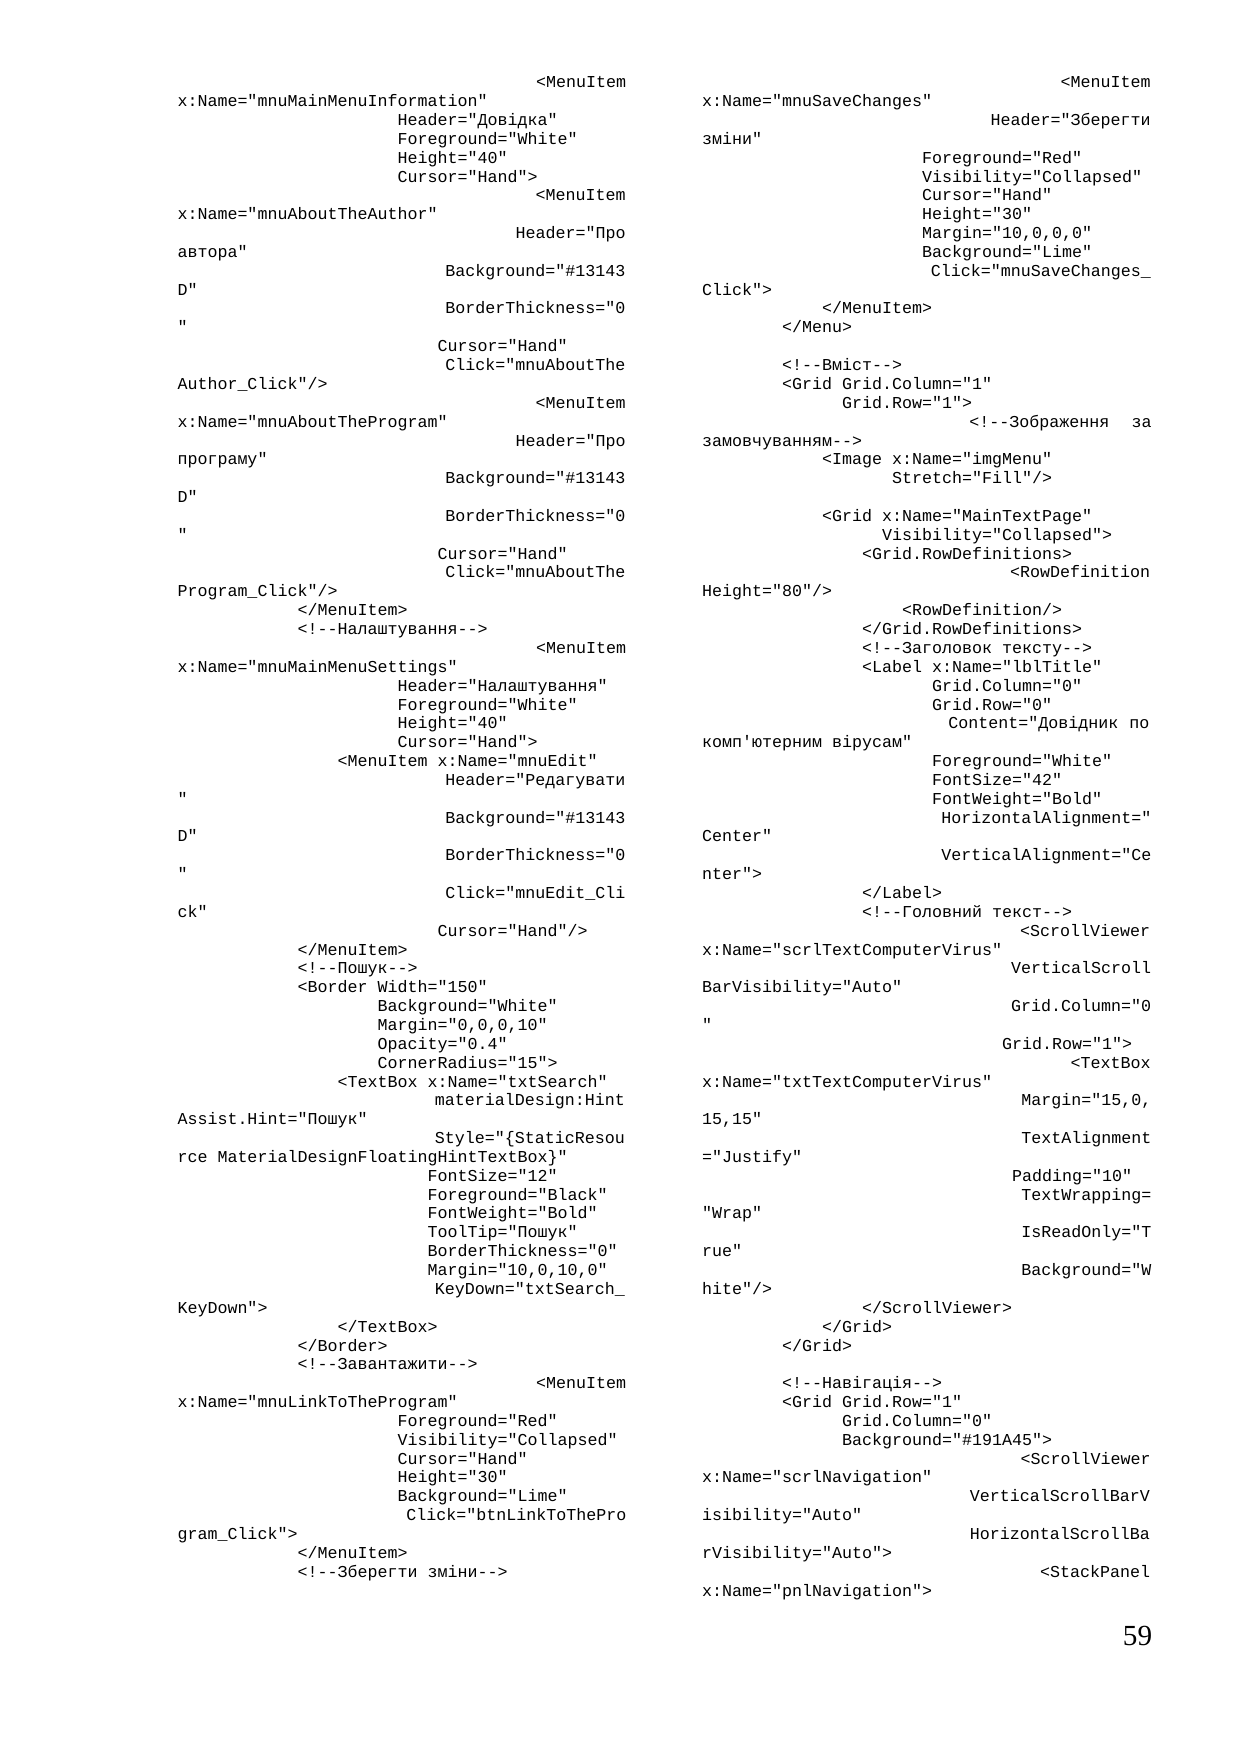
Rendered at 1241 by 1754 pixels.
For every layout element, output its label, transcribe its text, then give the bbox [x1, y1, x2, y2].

text <MenuItem x:Name="mnuMainMenuInformation" [177, 74, 627, 112]
text Cursor="Hand" [177, 1450, 627, 1469]
text Foreground="Red" [702, 149, 1152, 168]
text </MenuItem> [177, 941, 627, 960]
text Padding="10" [702, 1167, 1152, 1186]
text <Grid Grid.Column="1" [702, 376, 1152, 394]
text Background="#191A45"> [702, 1431, 1152, 1450]
text <MenuItem x:Name="mnuMainMenuSettings" [177, 639, 627, 677]
text Grid.Column="0" [702, 998, 1152, 1035]
text <RowDefinition Height="80"/> [702, 564, 1152, 602]
text Visibility="Collapsed"> [702, 526, 1152, 545]
text Grid.Row="1"> [702, 394, 1152, 413]
text <MenuItem x:Name="mnuLinkToTheProgram" [177, 1375, 627, 1412]
text KeyDown="txtSearch_KeyDown"> [177, 1281, 627, 1318]
text Grid.Column="0" [702, 1412, 1152, 1431]
text </Grid.RowDefinitions> [702, 621, 1152, 639]
text <Image x:Name="imgMenu" [702, 451, 1152, 470]
text Header="Про програму" [177, 432, 627, 470]
text Background="White" [177, 998, 627, 1017]
text </Label> [702, 884, 1152, 903]
text <MenuItem x:Name="mnuAboutTheAuthor" [177, 187, 627, 225]
text CornerRadius="15"> [177, 1054, 627, 1073]
text Click="mnuAboutTheProgram_Click"/> [177, 564, 627, 602]
text <Grid x:Name="MainTextPage" [702, 507, 1152, 526]
text <TextBox x:Name="txtSearch" [177, 1073, 627, 1092]
text HorizontalScrollBarVisibility="Auto"> [702, 1526, 1152, 1563]
text Style="{StaticResource MaterialDesignFloatingHintTextBox}" [177, 1130, 627, 1167]
text Foreground="White" [177, 696, 627, 715]
text <!--Завантажити--> [177, 1356, 627, 1375]
text <!--Головний текст--> [702, 903, 1152, 922]
text </Grid> [702, 1337, 1152, 1356]
text Foreground="White" [177, 130, 627, 149]
text <StackPanel x:Name="pnlNavigation"> [702, 1563, 1152, 1601]
text <Border Width="150" [177, 979, 627, 998]
text </ScrollViewer> [702, 1299, 1152, 1318]
text HorizontalAlignment="Center" [702, 809, 1152, 847]
text FontSize="12" [177, 1167, 627, 1186]
text Background="Lime" [702, 243, 1152, 262]
text </MenuItem> [177, 602, 627, 621]
text BorderThickness="0" [177, 300, 627, 338]
text </TextBox> [177, 1318, 627, 1337]
text Grid.Row="1"> [702, 1035, 1152, 1054]
text Cursor="Hand" [702, 187, 1152, 206]
text Content="Довідник по комп'ютерним вірусам" [702, 715, 1152, 753]
text FontWeight="Bold" [177, 1205, 627, 1224]
text </Border> [177, 1337, 627, 1356]
text VerticalScrollBarVisibility="Auto" [702, 960, 1152, 998]
text <!--Налаштування--> [177, 621, 627, 639]
text <Grid.RowDefinitions> [702, 545, 1152, 564]
text <Grid Grid.Row="1" [702, 1394, 1152, 1412]
text <!--Пошук--> [177, 960, 627, 979]
text Cursor="Hand" [177, 545, 627, 564]
text <!--Зображення за замовчуванням--> [702, 413, 1152, 451]
text Margin="10,0,0,0" [702, 225, 1152, 243]
text <!--Вміст--> [702, 357, 1152, 376]
text <Label x:Name="lblTitle" [702, 658, 1152, 677]
text Height="40" [177, 149, 627, 168]
text <TextBox x:Name="txtTextComputerVirus" [702, 1054, 1152, 1092]
text Cursor="Hand"> [177, 734, 627, 753]
text Background="White"/> [702, 1262, 1152, 1299]
text Header="Довідка" [177, 112, 627, 130]
text BorderThickness="0" [177, 847, 627, 884]
text Click="btnLinkToTheProgram_Click"> [177, 1507, 627, 1544]
text ToolTip="Пошук" [177, 1224, 627, 1243]
text Cursor="Hand" [177, 338, 627, 357]
text Header="Налаштування" [177, 677, 627, 696]
text Height="40" [177, 715, 627, 734]
text <RowDefinition/> [702, 602, 1152, 621]
text FontSize="42" [702, 771, 1152, 790]
text Background="Lime" [177, 1488, 627, 1507]
text Click="mnuSaveСhanges_Click"> [702, 262, 1152, 300]
text BorderThickness="0" [177, 1243, 627, 1262]
text Header="Про автора" [177, 225, 627, 262]
text <ScrollViewer x:Name="scrlNavigation" [702, 1450, 1152, 1488]
text IsReadOnly="True" [702, 1224, 1152, 1262]
text Foreground="Black" [177, 1186, 627, 1205]
text </Grid> [702, 1318, 1152, 1337]
text TextWrapping="Wrap" [702, 1186, 1152, 1224]
text Height="30" [177, 1469, 627, 1488]
text <MenuItem x:Name="mnuSaveСhanges" [702, 74, 1152, 112]
text <!--Навігація--> [702, 1375, 1152, 1394]
text Margin="15,0,15,15" [702, 1092, 1152, 1130]
text Cursor="Hand"/> [177, 922, 627, 941]
text Stretch="Fill"/> [702, 470, 1152, 489]
text Margin="10,0,10,0" [177, 1262, 627, 1281]
text TextAlignment="Justify" [702, 1130, 1152, 1167]
text Cursor="Hand"> [177, 168, 627, 187]
text Grid.Row="0" [702, 696, 1152, 715]
text </Menu> [702, 319, 1152, 338]
text Background="#13143D" [177, 470, 627, 507]
text BorderThickness="0" [177, 507, 627, 545]
text materialDesign:HintAssist.Hint="Пошук" [177, 1092, 627, 1130]
text </MenuItem> [702, 300, 1152, 319]
text <MenuItem x:Name="mnuAboutTheProgram" [177, 394, 627, 432]
text FontWeight="Bold" [702, 790, 1152, 809]
text Visibility="Collapsed" [702, 168, 1152, 187]
text </MenuItem> [177, 1544, 627, 1563]
text Foreground="White" [702, 753, 1152, 771]
text Height="30" [702, 206, 1152, 225]
text <ScrollViewer x:Name="scrlTextComputerVirus" [702, 922, 1152, 960]
text Background="#13143D" [177, 809, 627, 847]
text Click="mnuEdit_Click" [177, 884, 627, 922]
text Grid.Column="0" [702, 677, 1152, 696]
text Opacity="0.4" [177, 1035, 627, 1054]
text <!--Зберегти зміни--> [177, 1563, 627, 1582]
text Foreground="Red" [177, 1412, 627, 1431]
text VerticalAlignment="Center"> [702, 847, 1152, 884]
text Background="#13143D" [177, 262, 627, 300]
text VerticalScrollBarVisibility="Auto" [702, 1488, 1152, 1526]
text Header="Редагувати" [177, 771, 627, 809]
text Header="Зберегти зміни" [702, 112, 1152, 149]
text Click="mnuAboutTheAuthor_Click"/> [177, 357, 627, 394]
text <!--Заголовок тексту--> [702, 639, 1152, 658]
text <MenuItem x:Name="mnuEdit" [177, 753, 627, 771]
text Margin="0,0,0,10" [177, 1017, 627, 1035]
text Visibility="Collapsed" [177, 1431, 627, 1450]
